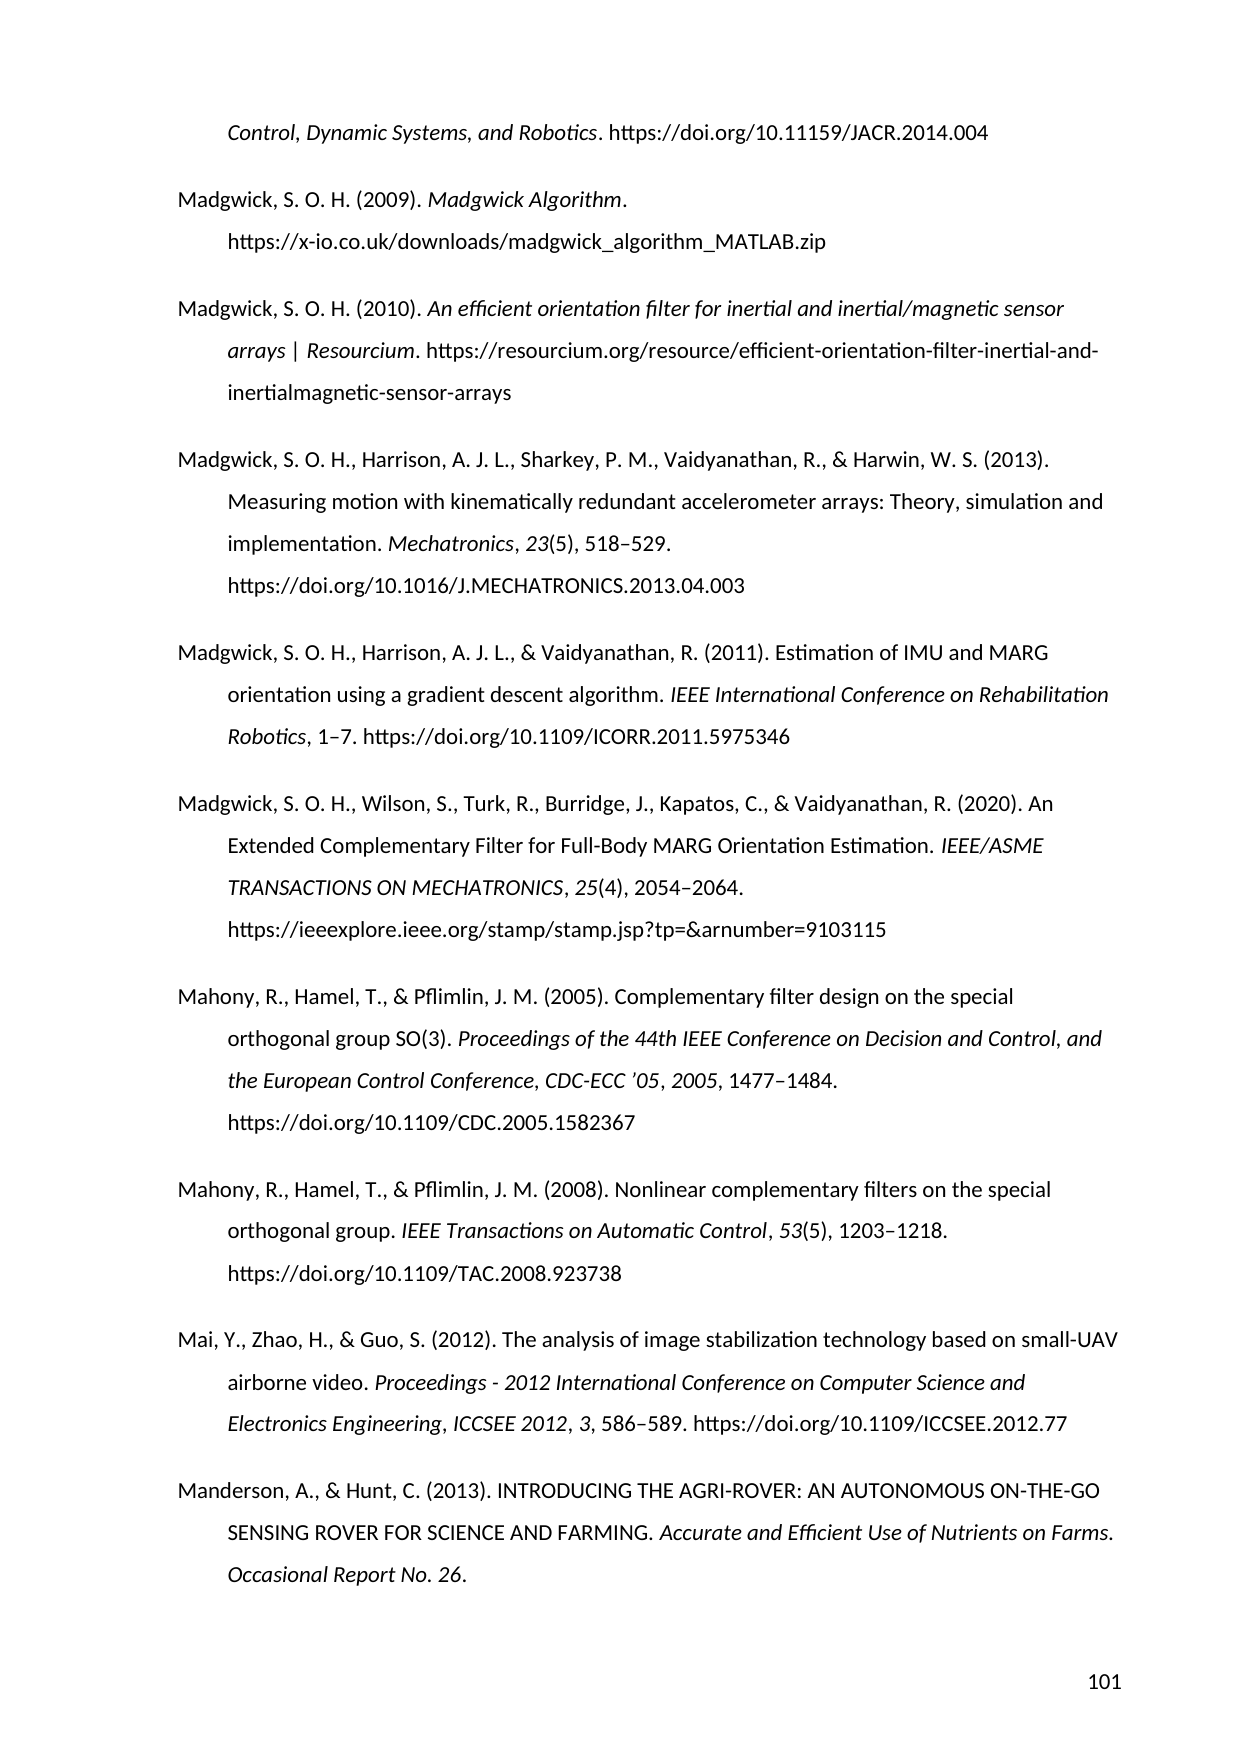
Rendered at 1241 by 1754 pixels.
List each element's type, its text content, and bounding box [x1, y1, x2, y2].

text Madgwick, S. O. H. (2009). Madgwick Algorithm. https://x-io.co.uk/downloads/madgwick_algorithm_MATLAB.zip [177, 185, 1122, 255]
text Madgwick, S. O. H., Harrison, A. J. L., & Vaidyanathan, R. (2011). Estimation of IMU and MARG orientation using a gradient descent algorithm. IEEE International Conference on Rehabilitation Robotics, 1–7. https://doi.org/10.1109/ICORR.2011.5975346 [177, 638, 1122, 750]
text Mahony, R., Hamel, T., & Pflimlin, J. M. (2008). Nonlinear complementary filters on the special orthogonal group. IEEE Transactions on Automatic Control, 53(5), 1203–1218. https://doi.org/10.1109/TAC.2008.923738 [177, 1175, 1122, 1287]
text Madgwick, S. O. H., Harrison, A. J. L., Sharkey, P. M., Vaidyanathan, R., & Harwin, W. S. (2013). Measuring motion with kinematically redundant accelerometer arrays: Theory, simulation and implementation. Mechatronics, 23(5), 518–529. https://doi.org/10.1016/J.MECHATRONICS.2013.04.003 [177, 445, 1122, 599]
text Mahony, R., Hamel, T., & Pflimlin, J. M. (2005). Complementary filter design on the special orthogonal group SO(3). Proceedings of the 44th IEEE Conference on Decision and Control, and the European Control Conference, CDC-ECC ’05, 2005, 1477–1484. https://doi.org/10.1109/CDC.2005.1582367 [177, 982, 1122, 1136]
text Madgwick, S. O. H., Wilson, S., Turk, R., Burridge, J., Kapatos, C., & Vaidyanathan, R. (2020). An Extended Complementary Filter for Full-Body MARG Orientation Estimation. IEEE/ASME TRANSACTIONS ON MECHATRONICS, 25(4), 2054–2064. https://ieeexplore.ieee.org/stamp/stamp.jsp?tp=&arnumber=9103115 [177, 789, 1122, 943]
text Madgwick, S. O. H. (2010). An efficient orientation filter for inertial and inertial/magnetic sensor arrays | Resourcium. https://resourcium.org/resource/efficient-orientation-filter-inertial-and-inertialmagnetic-sensor-arrays [177, 294, 1122, 406]
text Mai, Y., Zhao, H., & Guo, S. (2012). The analysis of image stabilization technology based on small-UAV airborne video. Proceedings - 2012 International Conference on Computer Science and Electronics Engineering, ICCSEE 2012, 3, 586–589. https://doi.org/10.1109/ICCSEE.2012.77 [177, 1326, 1122, 1438]
text Manderson, A., & Hunt, C. (2013). INTRODUCING THE AGRI-ROVER: AN AUTONOMOUS ON-THE-GO SENSING ROVER FOR SCIENCE AND FARMING. Accurate and Efficient Use of Nutrients on Farms. Occasional Report No. 26. [177, 1477, 1122, 1588]
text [177, 118, 1122, 146]
